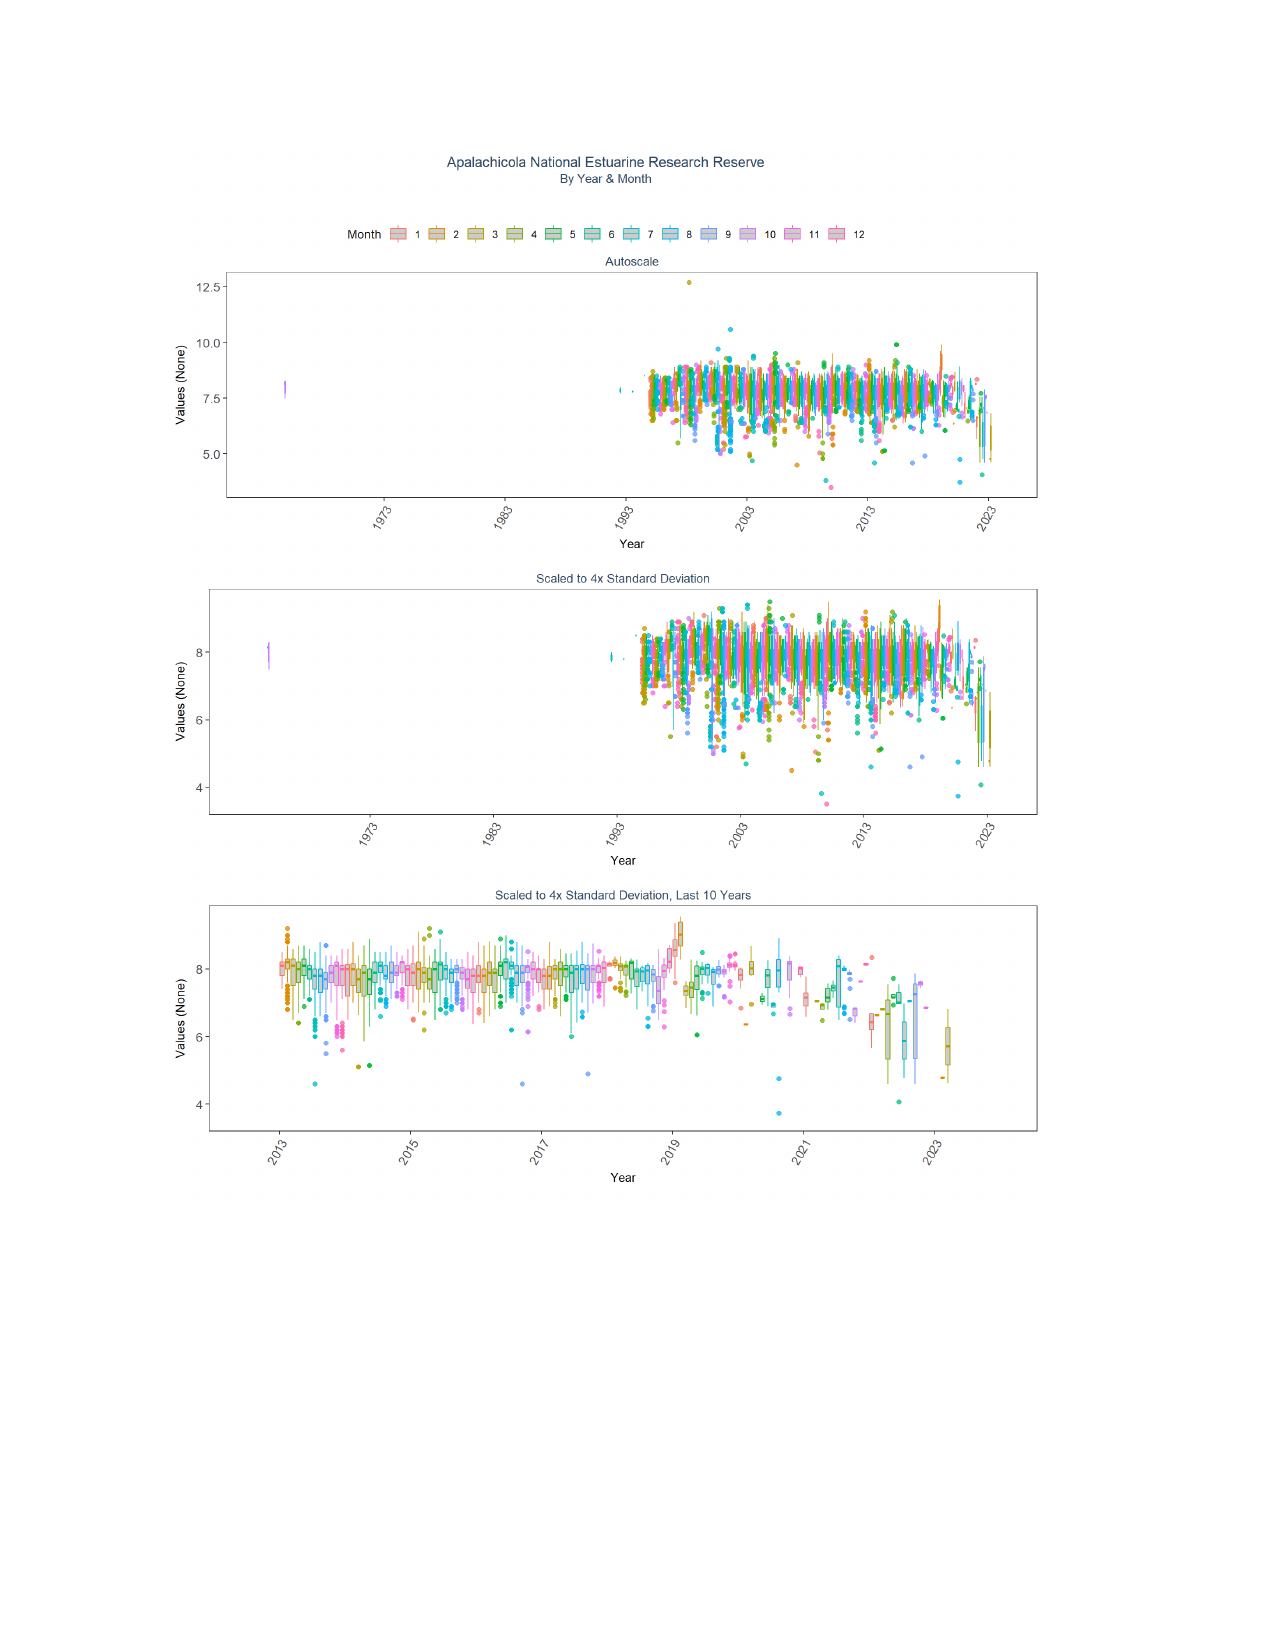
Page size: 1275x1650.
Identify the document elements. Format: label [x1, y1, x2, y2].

picture [168, 150, 1044, 1200]
